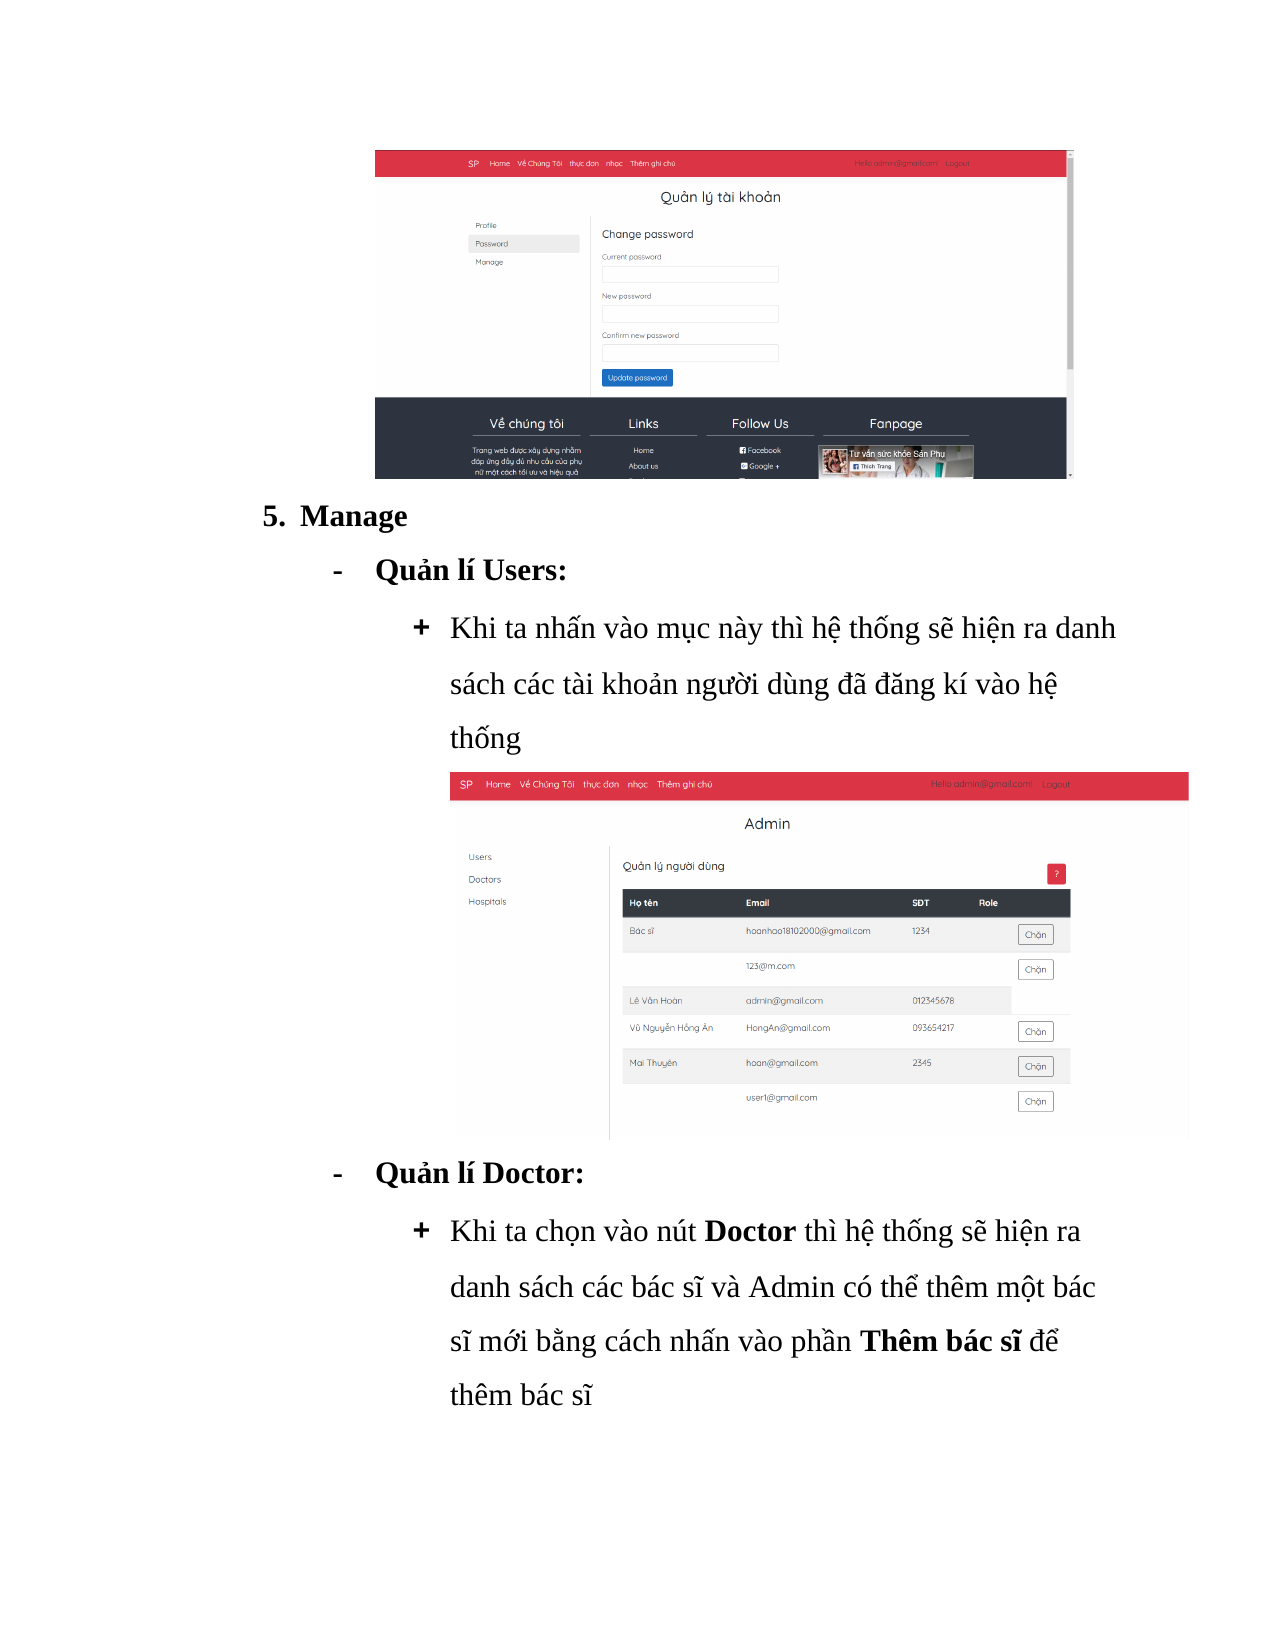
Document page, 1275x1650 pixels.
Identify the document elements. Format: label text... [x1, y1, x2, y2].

picture [450, 772, 1189, 1140]
picture [375, 150, 1074, 479]
list Khi ta chọn vào nút Doctor thì hệ thống sẽ hiện ra danh sách các bác sĩ và Admin có thể thêm một bác sĩ mới bằng cách nhấn vào phần Thêm bác sĩ để thêm bác sĩ [412, 1208, 1125, 1412]
list Quản lí Users: [337, 551, 1125, 587]
list Manage [262, 497, 1125, 533]
list Quản lí Doctor: [337, 1154, 1125, 1190]
list Khi ta nhấn vào mục này thì hệ thống sẽ hiện ra danh sách các tài khoản người dùng đã đăng kí vào hệ thống [412, 604, 1125, 755]
